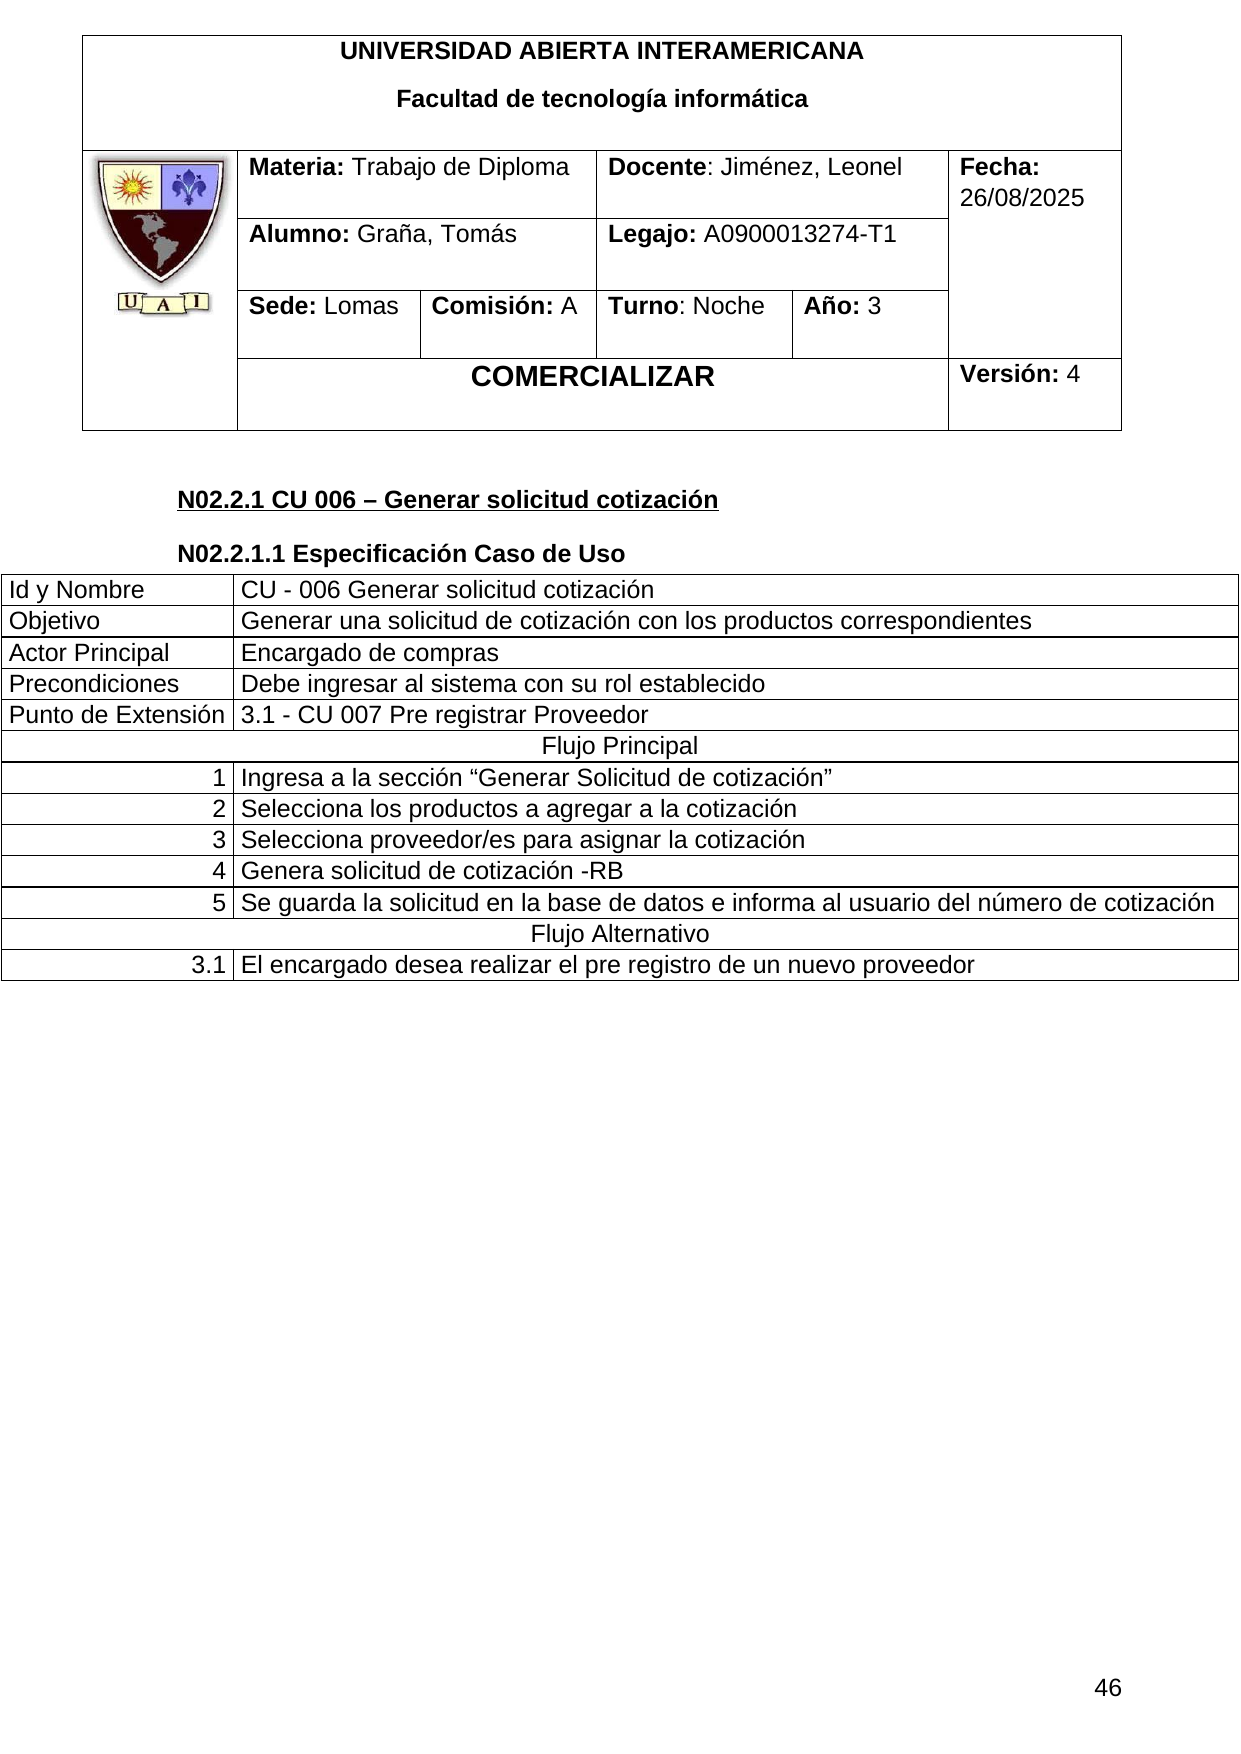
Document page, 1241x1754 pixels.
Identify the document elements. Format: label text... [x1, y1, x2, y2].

table_cell Debe ingresar al sistema con su rol establecido [234, 669, 1238, 699]
table_cell Se guarda la solicitud en la base de datos e informa al usuario del número de cotización [234, 888, 1238, 918]
table_cell 5 [2, 888, 233, 918]
table_cell Encargado de compras [234, 638, 1238, 668]
table_cell Selecciona los productos a agregar a la cotización [234, 794, 1238, 824]
table_cell Punto de Extensión [2, 700, 233, 730]
table_cell Ingresa a la sección “Generar Solicitud de cotización” [234, 763, 1238, 793]
table_cell Precondiciones [2, 669, 233, 699]
table_cell Selecciona proveedor/es para asignar la cotización [234, 825, 1238, 855]
table_cell 3 [2, 825, 233, 855]
table_cell Generar una solicitud de cotización con los productos correspondientes [234, 606, 1238, 636]
table_cell Objetivo [2, 606, 233, 636]
picture [87, 151, 234, 320]
table_cell 3.1 [2, 950, 233, 980]
table_cell 3.1 - CU 007 Pre registrar Proveedor [234, 700, 1238, 730]
subtitle N02.2.1.1 Especificación Caso de Uso [177, 539, 1122, 567]
table_cell 1 [2, 763, 233, 793]
table_cell Genera solicitud de cotización -RB [234, 856, 1238, 886]
table_cell El encargado desea realizar el pre registro de un nuevo proveedor [234, 950, 1238, 980]
table_header Id y Nombre [2, 575, 233, 605]
table_cell Actor Principal [2, 638, 233, 668]
table_cell 4 [2, 856, 233, 886]
table_header CU - 006 Generar solicitud cotización [234, 575, 1238, 605]
table_cell Flujo Principal [2, 731, 1238, 761]
table_cell 2 [2, 794, 233, 824]
subtitle N02.2.1 CU 006 – Generar solicitud cotización [177, 485, 1122, 513]
table_cell Flujo Alternativo [2, 919, 1238, 949]
